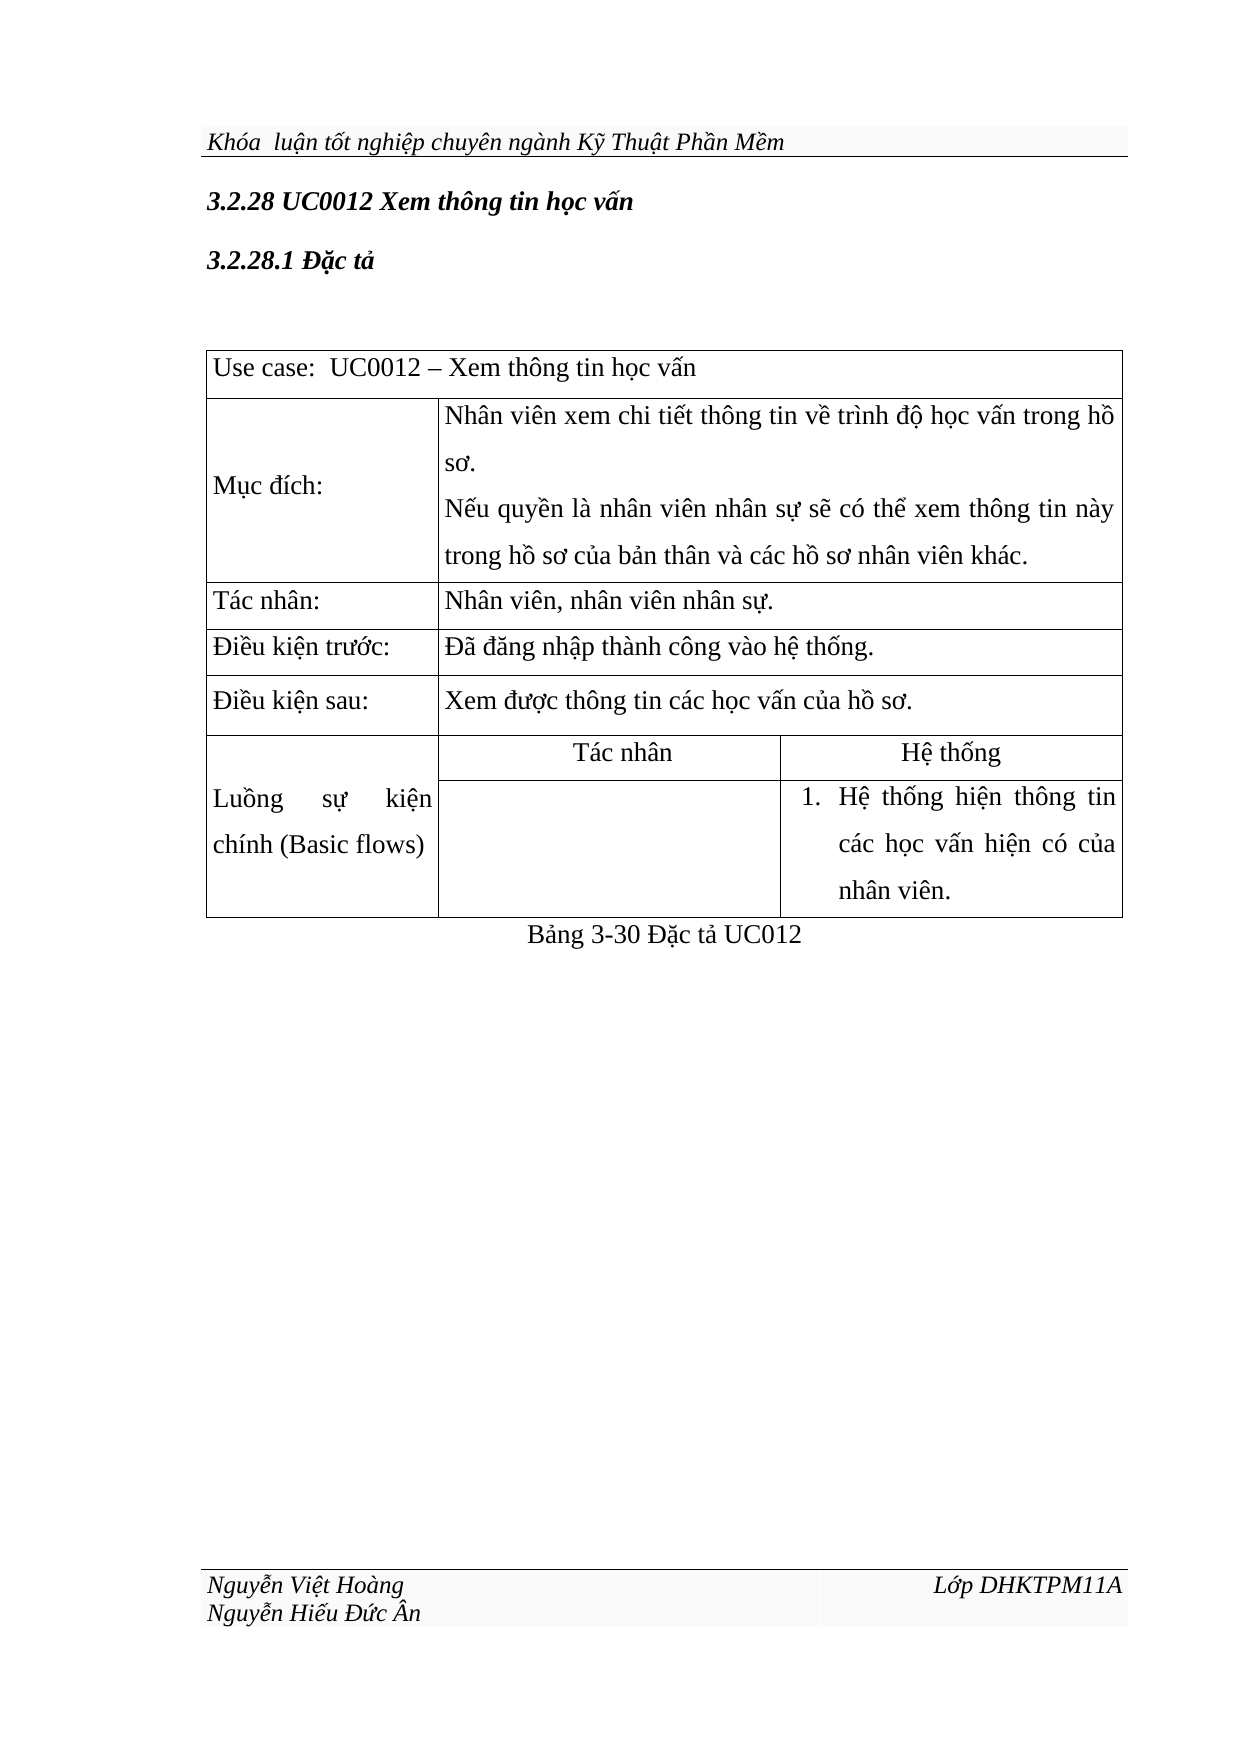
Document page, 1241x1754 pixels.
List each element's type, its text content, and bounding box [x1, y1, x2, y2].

table_cell Tác nhân [439, 736, 780, 779]
table_cell [439, 781, 780, 917]
table_cell Xem được thông tin các học vấn của hồ sơ. [439, 676, 1122, 735]
subtitle Đặc tả [207, 244, 1122, 276]
table_cell Điều kiện trước: [207, 630, 438, 675]
table_cell Nhân viên xem chi tiết thông tin về trình độ học vấn trong hồ sơ. Nếu quyền là nhân viên nhân sự sẽ có thể xem thông tin này trong hồ sơ của bản thân và các hồ sơ nhân viên khác. [439, 399, 1122, 582]
table_cell Luồng sự kiện chính (Basic flows) [207, 736, 438, 917]
table_cell Tác nhân: [207, 583, 438, 628]
table_cell Nhân viên, nhân viên nhân sự. [439, 583, 1122, 628]
table_cell Mục đích: [207, 399, 438, 582]
subtitle UC0012 Xem thông tin học vấn [207, 185, 1122, 216]
table_cell Hệ thống hiện thông tin các học vấn hiện có của nhân viên. [781, 781, 1122, 917]
table_cell Hệ thống [781, 736, 1122, 779]
table_cell Điều kiện sau: [207, 676, 438, 735]
table_header Use case: UC0012 – Xem thông tin học vấn [207, 351, 1122, 398]
table_cell Đã đăng nhập thành công vào hệ thống. [439, 630, 1122, 675]
